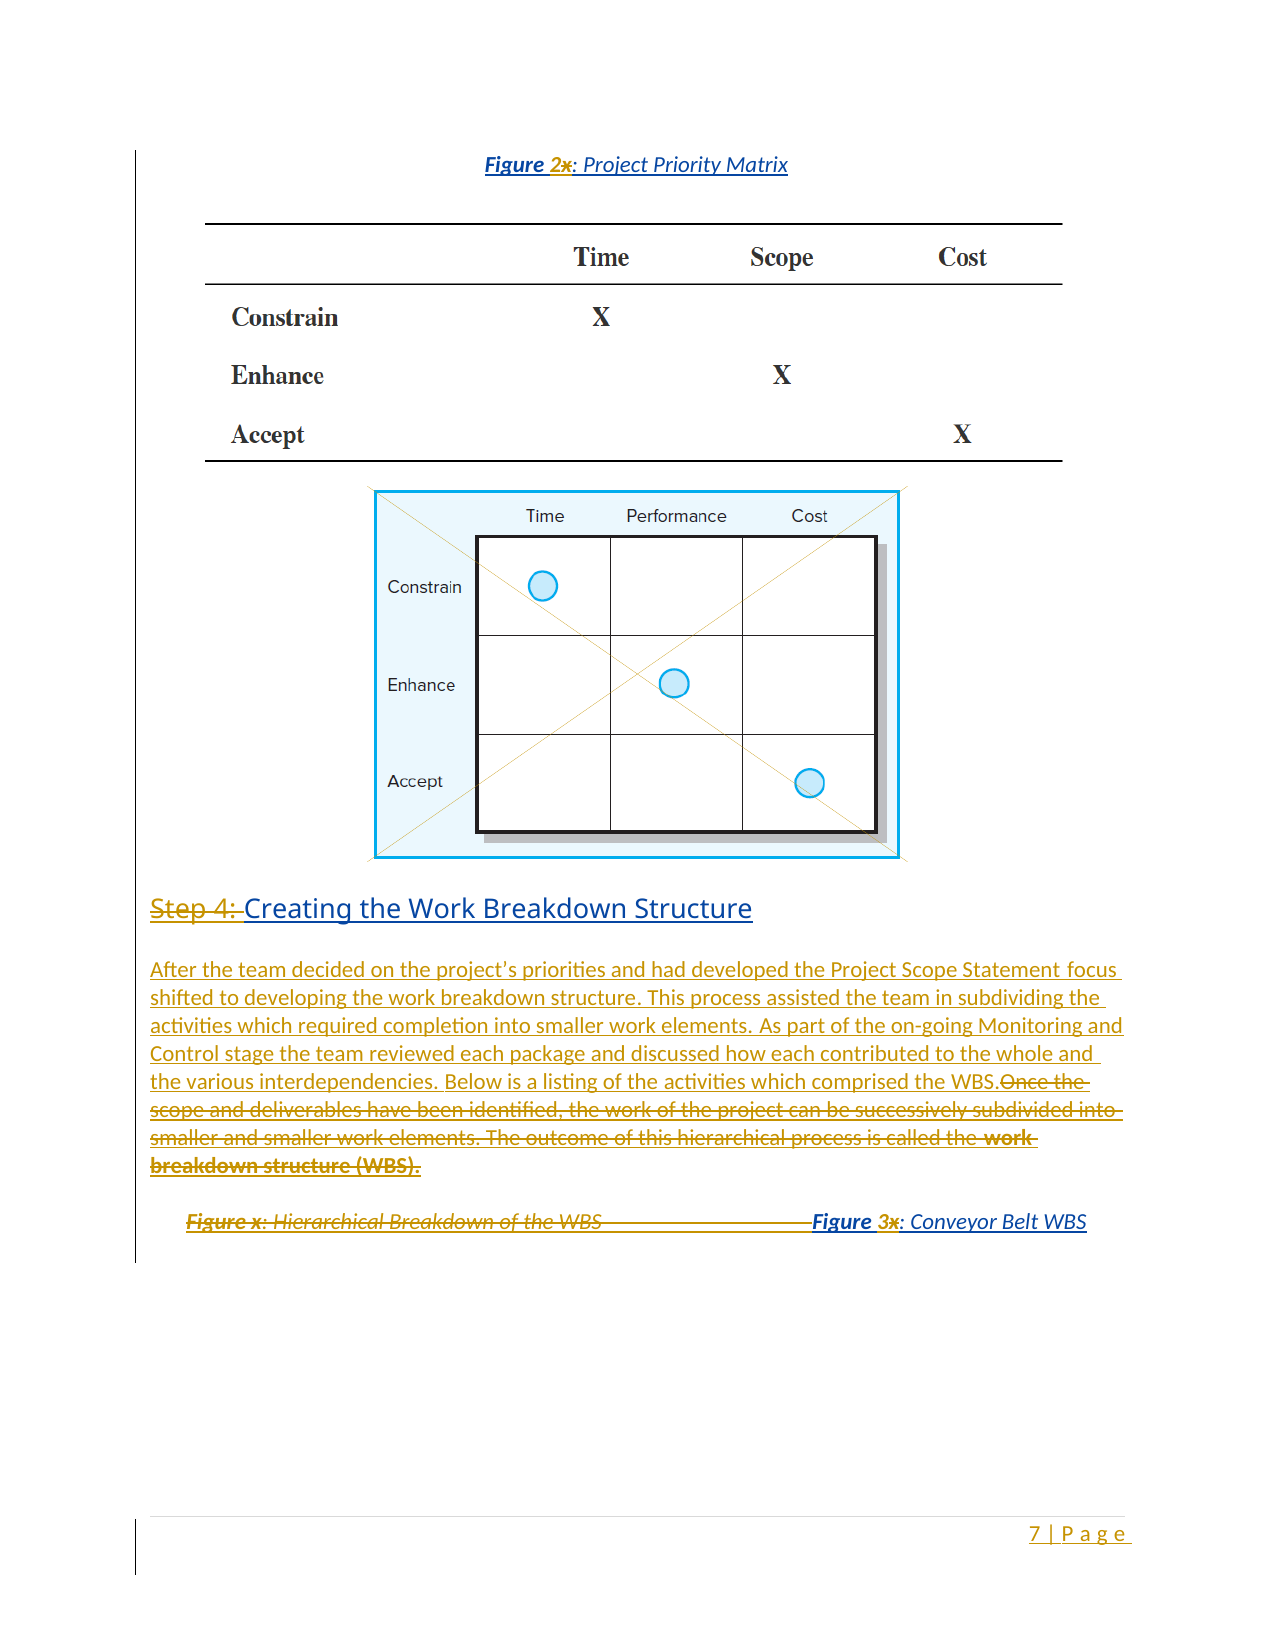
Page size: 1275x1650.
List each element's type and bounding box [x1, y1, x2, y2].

picture [640, 496, 896, 852]
picture [378, 495, 635, 853]
picture [797, 771, 822, 795]
picture [799, 788, 809, 795]
picture [662, 671, 687, 695]
picture [381, 494, 894, 673]
picture [176, 206, 1099, 861]
picture [379, 675, 896, 855]
picture [531, 573, 555, 599]
